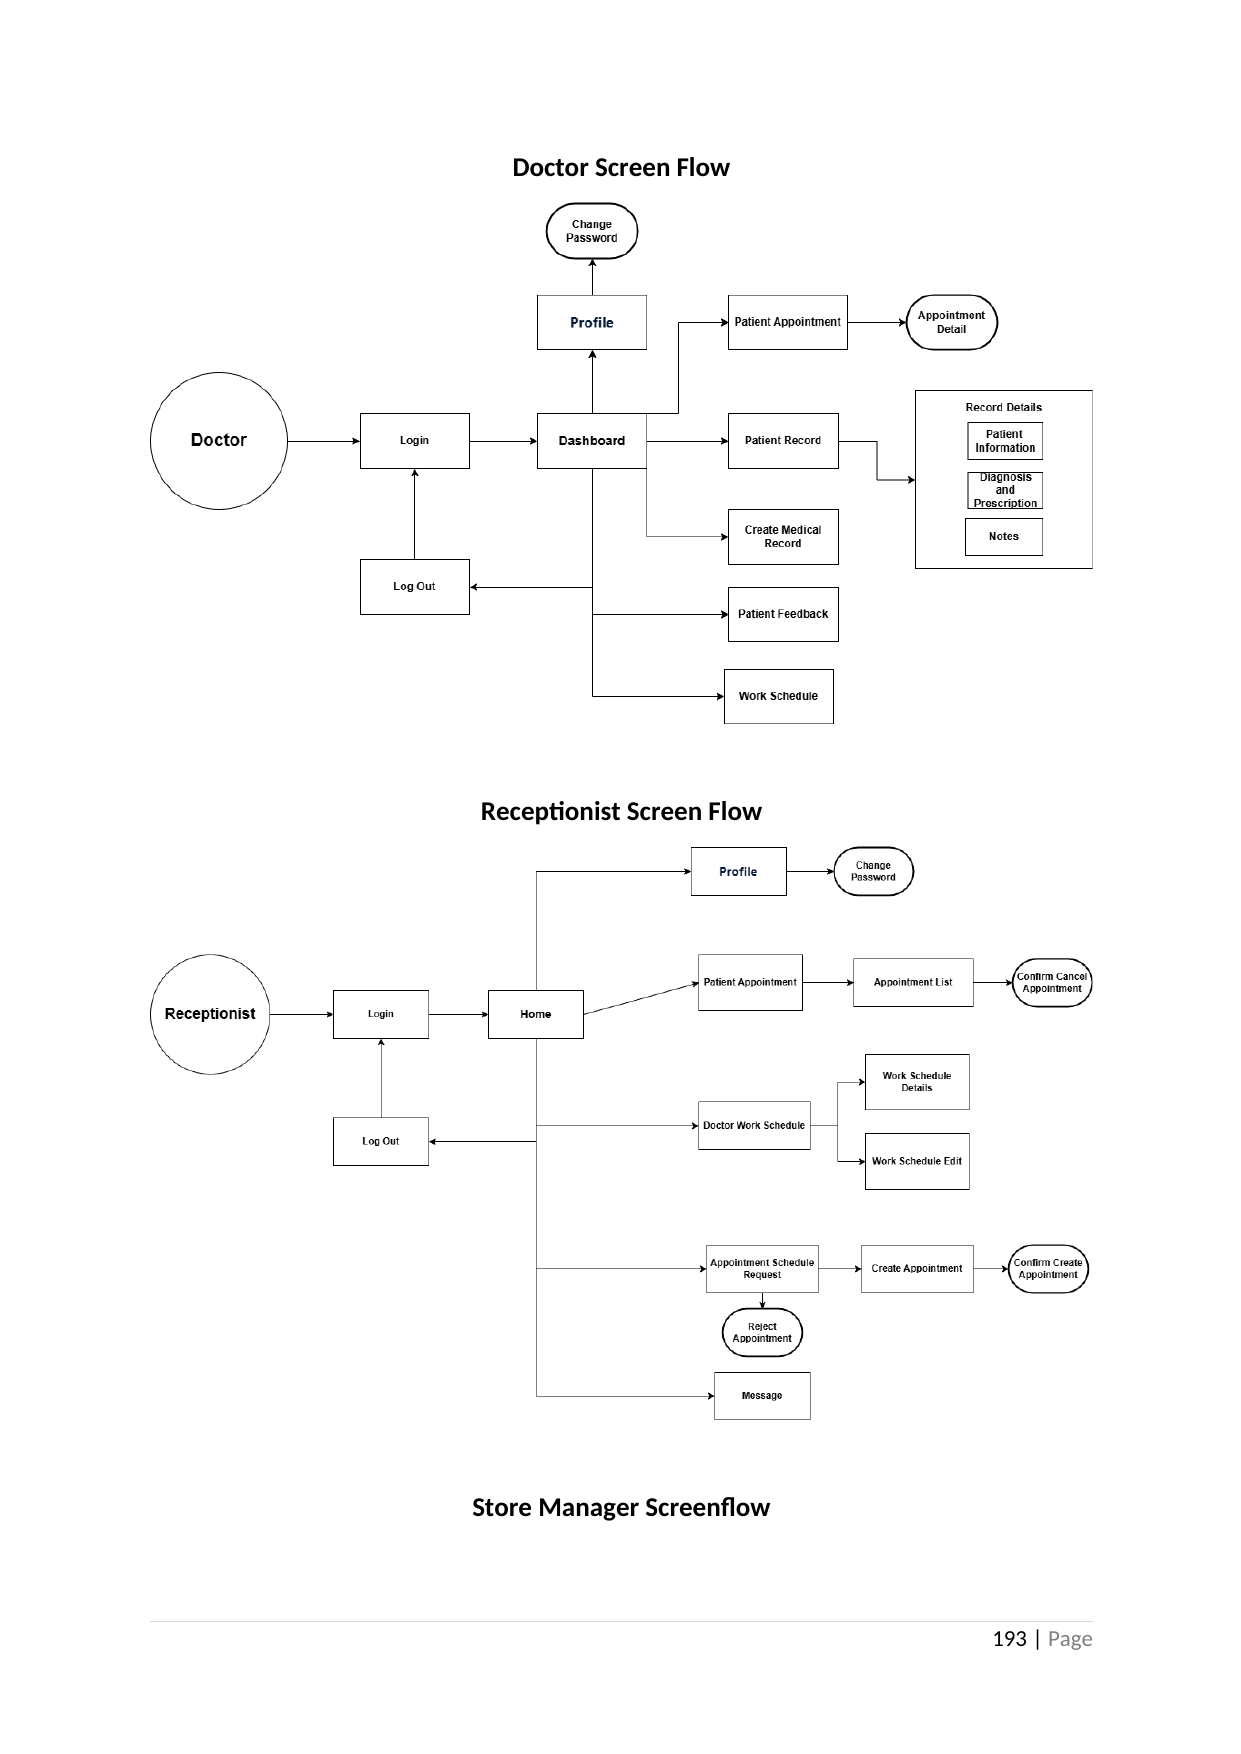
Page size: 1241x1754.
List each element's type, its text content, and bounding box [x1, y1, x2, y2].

text Store Manager Screenflow [150, 1491, 1093, 1524]
picture [150, 846, 1093, 1420]
picture [150, 202, 1093, 724]
text Receptionist Screen Flow [150, 794, 1093, 827]
text Doctor Screen Flow [150, 150, 1093, 183]
